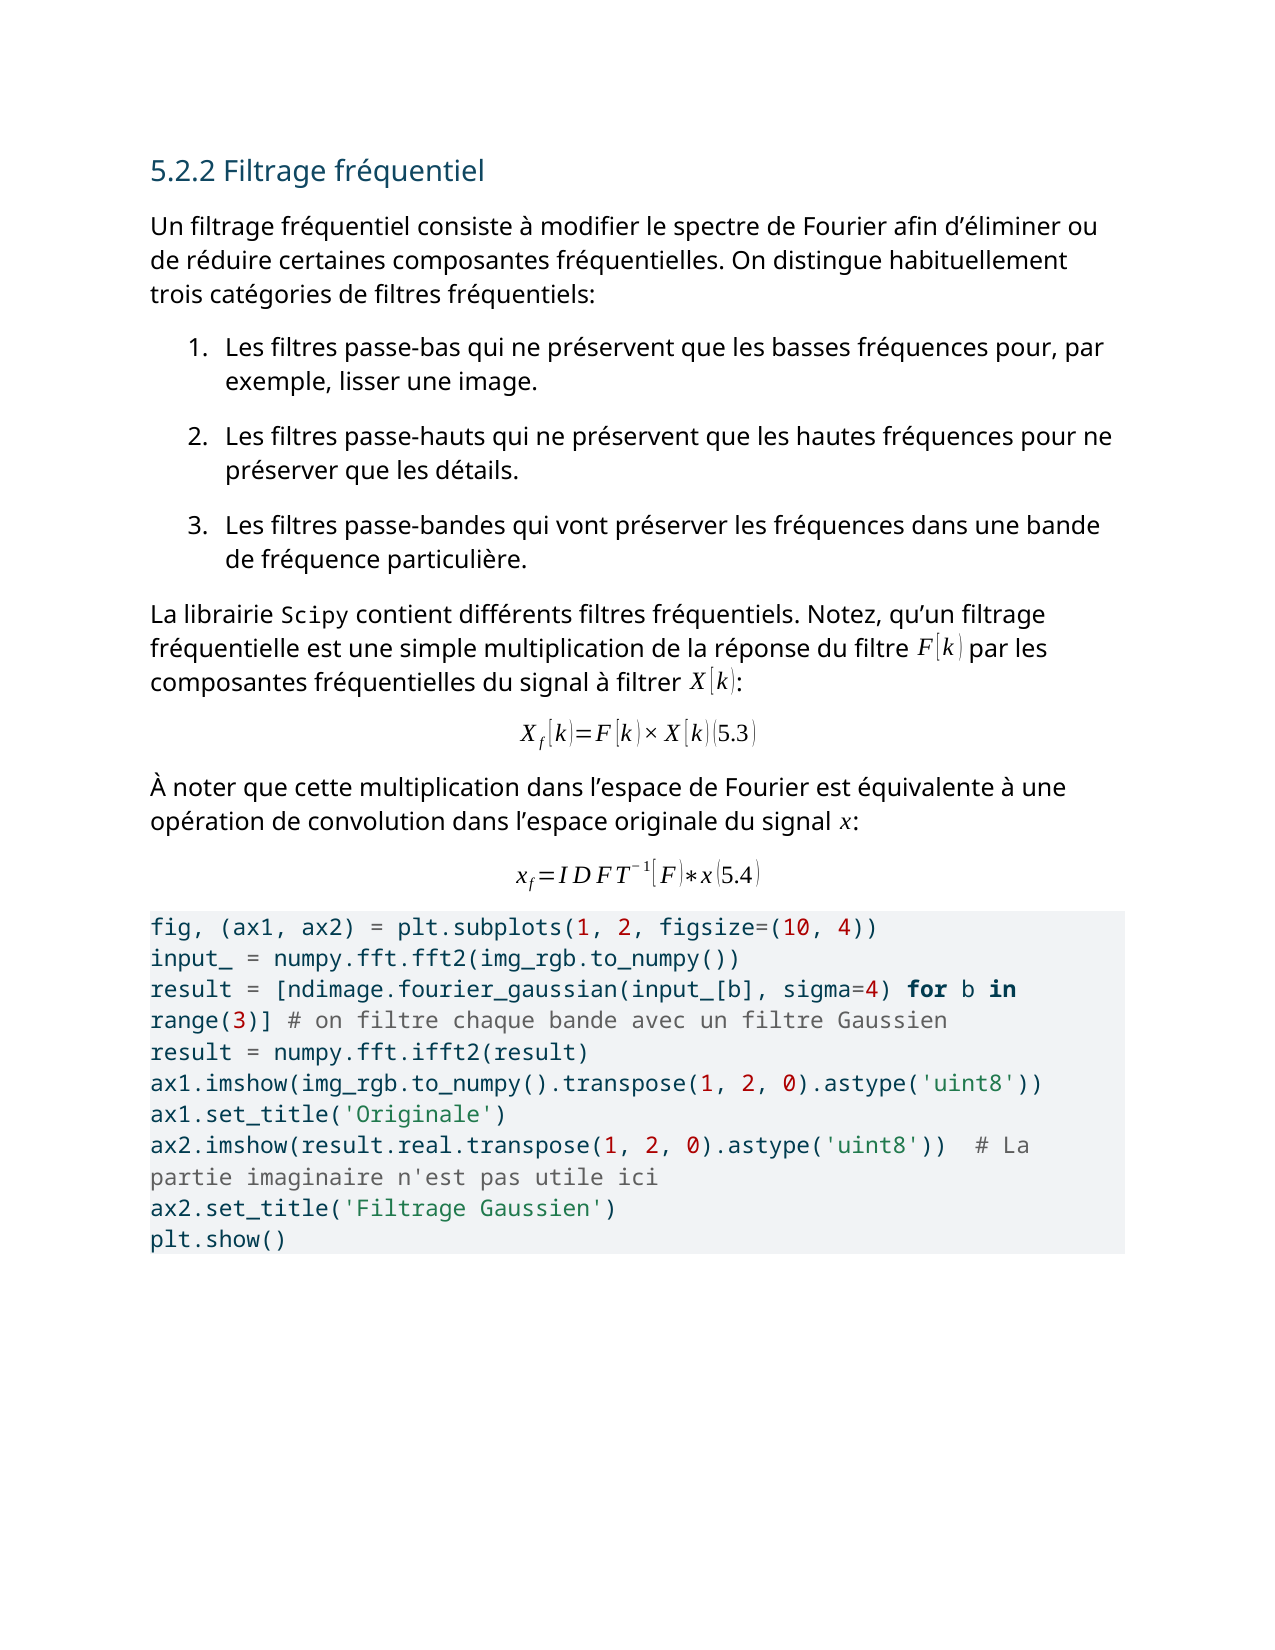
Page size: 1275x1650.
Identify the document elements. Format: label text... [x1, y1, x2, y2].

text Un filtrage fréquentiel consiste à modifier le spectre de Fourier afin d’éliminer ou de réduire certaines composantes fréquentielles. On distingue habituellement trois catégories de filtres fréquentiels: [150, 208, 1125, 311]
text La librairie Scipy contient différents filtres fréquentiels. Notez, qu’un filtrage fréquentielle est une simple multiplication de la réponse du filtre par les composantes fréquentielles du signal à filtrer : [150, 596, 1125, 698]
text fig, (ax1, ax2) = plt.subplots(1, 2, figsize=(10, 4)) input_ = numpy.fft.fft2(img_rgb.to_numpy()) result = [ndimage.fourier_gaussian(input_[b], sigma=4) for b in range(3)] # on filtre chaque bande avec un filtre Gaussien result = numpy.fft.ifft2(result) ax1.imshow(img_rgb.to_numpy().transpose(1, 2, 0).astype('uint8')) ax1.set_title('Originale') ax2.imshow(result.real.transpose(1, 2, 0).astype('uint8')) # La partie imaginaire n'est pas utile ici ax2.set_title('Filtrage Gaussien') plt.show() [287, 911, 1125, 1254]
list Les filtres passe-hauts qui ne préservent que les hautes fréquences pour ne préserver que les détails. [187, 418, 1125, 486]
subtitle 5.2.2 Filtrage fréquentiel [150, 150, 1125, 190]
list Les filtres passe-bas qui ne préservent que les basses fréquences pour, par exemple, lisser une image. [187, 329, 1125, 397]
list Les filtres passe-bandes qui vont préserver les fréquences dans une bande de fréquence particulière. [187, 507, 1125, 575]
text À noter que cette multiplication dans l’espace de Fourier est équivalente à une opération de convolution dans l’espace originale du signal : [150, 770, 1125, 838]
